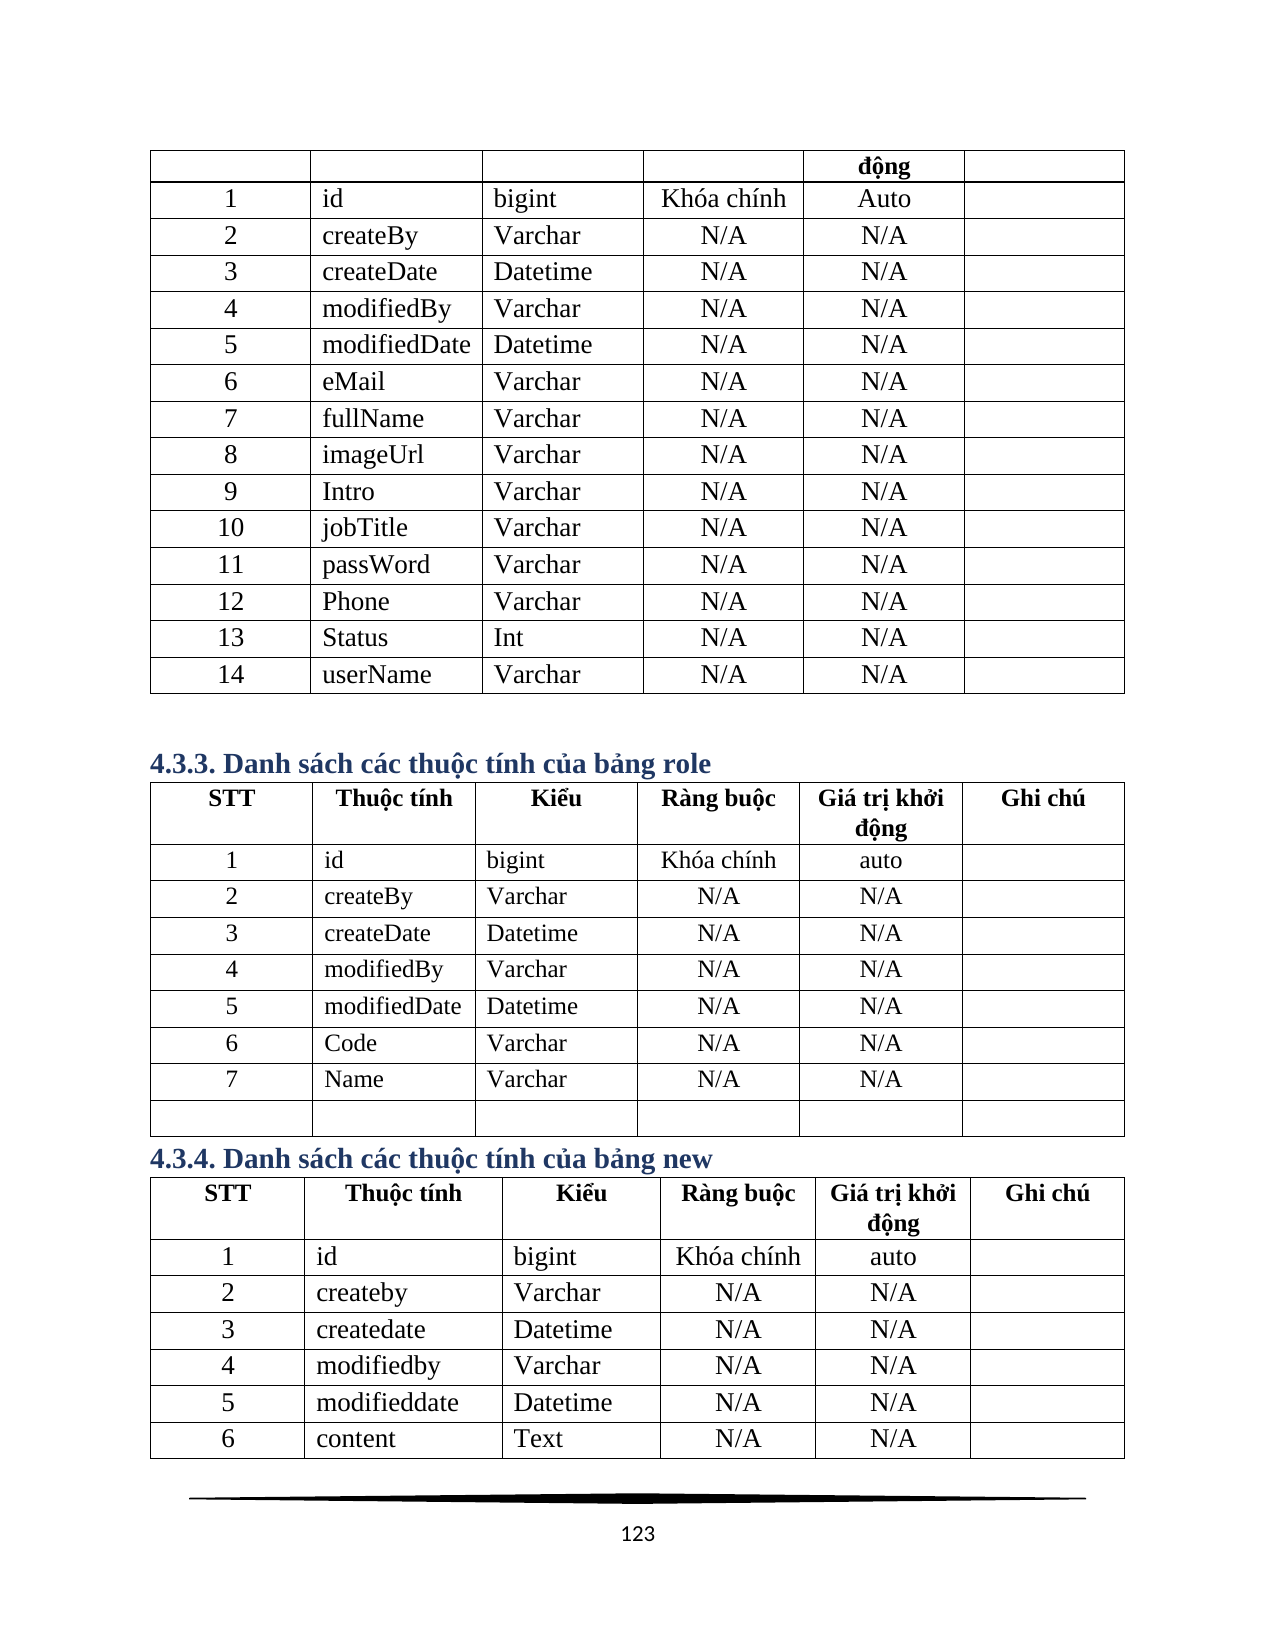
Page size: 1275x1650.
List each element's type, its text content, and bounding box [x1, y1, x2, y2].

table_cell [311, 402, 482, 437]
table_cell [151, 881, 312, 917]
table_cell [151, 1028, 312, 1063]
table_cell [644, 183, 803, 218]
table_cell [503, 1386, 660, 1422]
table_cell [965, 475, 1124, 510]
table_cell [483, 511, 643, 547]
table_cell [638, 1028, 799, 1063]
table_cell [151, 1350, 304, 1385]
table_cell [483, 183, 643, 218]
subtitle 4.3.4. Danh sách các thuộc tính của bảng new [150, 1141, 1125, 1175]
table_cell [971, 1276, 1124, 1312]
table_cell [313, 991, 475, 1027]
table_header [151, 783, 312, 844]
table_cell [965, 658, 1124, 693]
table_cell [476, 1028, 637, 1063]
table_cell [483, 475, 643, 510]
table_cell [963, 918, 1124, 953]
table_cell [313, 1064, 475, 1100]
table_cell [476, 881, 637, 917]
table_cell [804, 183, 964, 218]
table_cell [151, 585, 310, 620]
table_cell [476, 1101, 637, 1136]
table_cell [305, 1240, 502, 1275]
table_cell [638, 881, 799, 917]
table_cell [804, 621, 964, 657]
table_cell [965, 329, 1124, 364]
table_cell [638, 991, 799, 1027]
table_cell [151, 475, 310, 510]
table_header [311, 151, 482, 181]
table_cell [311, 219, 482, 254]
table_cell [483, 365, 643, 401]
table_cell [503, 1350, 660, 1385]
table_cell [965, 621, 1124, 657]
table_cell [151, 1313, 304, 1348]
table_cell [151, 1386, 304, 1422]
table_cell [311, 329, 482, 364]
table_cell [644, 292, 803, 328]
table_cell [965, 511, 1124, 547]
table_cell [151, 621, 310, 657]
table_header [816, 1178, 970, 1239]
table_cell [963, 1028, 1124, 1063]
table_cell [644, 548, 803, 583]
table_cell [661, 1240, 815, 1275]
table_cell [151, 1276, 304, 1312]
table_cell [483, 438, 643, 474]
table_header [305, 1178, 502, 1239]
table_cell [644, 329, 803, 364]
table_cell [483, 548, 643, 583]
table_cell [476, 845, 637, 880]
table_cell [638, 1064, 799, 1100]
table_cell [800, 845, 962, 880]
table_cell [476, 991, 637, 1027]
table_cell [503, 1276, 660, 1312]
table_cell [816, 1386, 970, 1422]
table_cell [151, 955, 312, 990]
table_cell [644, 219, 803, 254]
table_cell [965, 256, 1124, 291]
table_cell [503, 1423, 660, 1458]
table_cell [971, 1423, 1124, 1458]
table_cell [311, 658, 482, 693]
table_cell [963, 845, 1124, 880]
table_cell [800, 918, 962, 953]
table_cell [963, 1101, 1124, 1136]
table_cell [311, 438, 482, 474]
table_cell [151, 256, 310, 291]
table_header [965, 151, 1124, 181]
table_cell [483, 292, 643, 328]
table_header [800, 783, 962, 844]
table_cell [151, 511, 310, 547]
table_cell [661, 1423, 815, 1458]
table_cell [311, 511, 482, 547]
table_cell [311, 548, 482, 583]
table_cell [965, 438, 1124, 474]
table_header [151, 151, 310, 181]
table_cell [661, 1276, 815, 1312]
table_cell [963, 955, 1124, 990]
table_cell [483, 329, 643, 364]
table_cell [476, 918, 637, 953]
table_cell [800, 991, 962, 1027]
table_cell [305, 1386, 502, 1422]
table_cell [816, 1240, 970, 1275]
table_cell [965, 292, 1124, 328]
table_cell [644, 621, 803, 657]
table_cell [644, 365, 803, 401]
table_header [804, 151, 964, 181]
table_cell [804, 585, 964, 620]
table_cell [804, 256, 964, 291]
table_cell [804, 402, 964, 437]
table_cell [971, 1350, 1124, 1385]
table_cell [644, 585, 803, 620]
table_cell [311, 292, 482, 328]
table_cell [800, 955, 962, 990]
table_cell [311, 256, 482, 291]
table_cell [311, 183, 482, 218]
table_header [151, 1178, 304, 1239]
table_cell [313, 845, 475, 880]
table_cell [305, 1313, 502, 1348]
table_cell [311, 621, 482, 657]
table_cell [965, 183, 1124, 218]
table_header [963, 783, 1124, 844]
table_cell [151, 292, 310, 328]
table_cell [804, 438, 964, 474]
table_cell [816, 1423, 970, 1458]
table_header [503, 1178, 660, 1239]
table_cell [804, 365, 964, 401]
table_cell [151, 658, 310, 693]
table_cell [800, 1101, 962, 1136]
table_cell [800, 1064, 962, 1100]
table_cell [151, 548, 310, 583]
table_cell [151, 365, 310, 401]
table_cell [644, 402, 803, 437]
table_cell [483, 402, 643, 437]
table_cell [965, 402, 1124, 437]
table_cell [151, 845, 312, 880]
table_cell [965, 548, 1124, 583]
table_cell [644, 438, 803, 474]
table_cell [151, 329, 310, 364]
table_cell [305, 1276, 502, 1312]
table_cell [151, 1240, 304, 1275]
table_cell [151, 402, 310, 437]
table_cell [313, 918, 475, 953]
subtitle 4.3.3. Danh sách các thuộc tính của bảng role [150, 746, 1125, 780]
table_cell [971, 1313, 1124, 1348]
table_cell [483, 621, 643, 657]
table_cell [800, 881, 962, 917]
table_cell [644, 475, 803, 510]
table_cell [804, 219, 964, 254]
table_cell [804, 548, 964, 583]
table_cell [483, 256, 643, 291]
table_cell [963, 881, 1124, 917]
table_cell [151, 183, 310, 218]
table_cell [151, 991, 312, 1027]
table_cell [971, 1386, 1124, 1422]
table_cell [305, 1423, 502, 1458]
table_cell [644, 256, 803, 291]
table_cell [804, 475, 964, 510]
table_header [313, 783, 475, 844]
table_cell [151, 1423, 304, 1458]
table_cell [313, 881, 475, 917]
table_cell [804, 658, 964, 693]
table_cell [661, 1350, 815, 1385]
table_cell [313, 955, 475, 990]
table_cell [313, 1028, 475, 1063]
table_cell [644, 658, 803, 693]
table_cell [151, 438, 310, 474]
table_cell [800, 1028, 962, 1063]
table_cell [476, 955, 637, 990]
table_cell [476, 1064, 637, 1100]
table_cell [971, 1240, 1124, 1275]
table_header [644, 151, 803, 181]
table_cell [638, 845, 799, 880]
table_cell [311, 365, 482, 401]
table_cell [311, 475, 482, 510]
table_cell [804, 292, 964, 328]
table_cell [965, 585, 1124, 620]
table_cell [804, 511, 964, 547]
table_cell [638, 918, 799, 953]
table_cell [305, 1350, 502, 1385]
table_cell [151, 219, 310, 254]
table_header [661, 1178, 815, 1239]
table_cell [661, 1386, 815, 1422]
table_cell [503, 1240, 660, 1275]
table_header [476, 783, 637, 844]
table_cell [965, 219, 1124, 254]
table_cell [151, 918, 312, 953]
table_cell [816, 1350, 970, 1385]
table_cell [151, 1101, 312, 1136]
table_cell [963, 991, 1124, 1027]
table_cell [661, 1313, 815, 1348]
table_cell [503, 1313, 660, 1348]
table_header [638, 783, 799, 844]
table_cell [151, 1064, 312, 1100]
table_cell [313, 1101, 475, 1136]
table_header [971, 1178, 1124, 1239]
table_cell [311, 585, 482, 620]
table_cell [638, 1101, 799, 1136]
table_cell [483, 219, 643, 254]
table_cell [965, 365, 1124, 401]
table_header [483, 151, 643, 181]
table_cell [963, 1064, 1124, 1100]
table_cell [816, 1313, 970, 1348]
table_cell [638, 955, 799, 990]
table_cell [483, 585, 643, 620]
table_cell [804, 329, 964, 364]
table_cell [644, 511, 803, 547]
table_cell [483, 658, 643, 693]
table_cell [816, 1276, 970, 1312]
